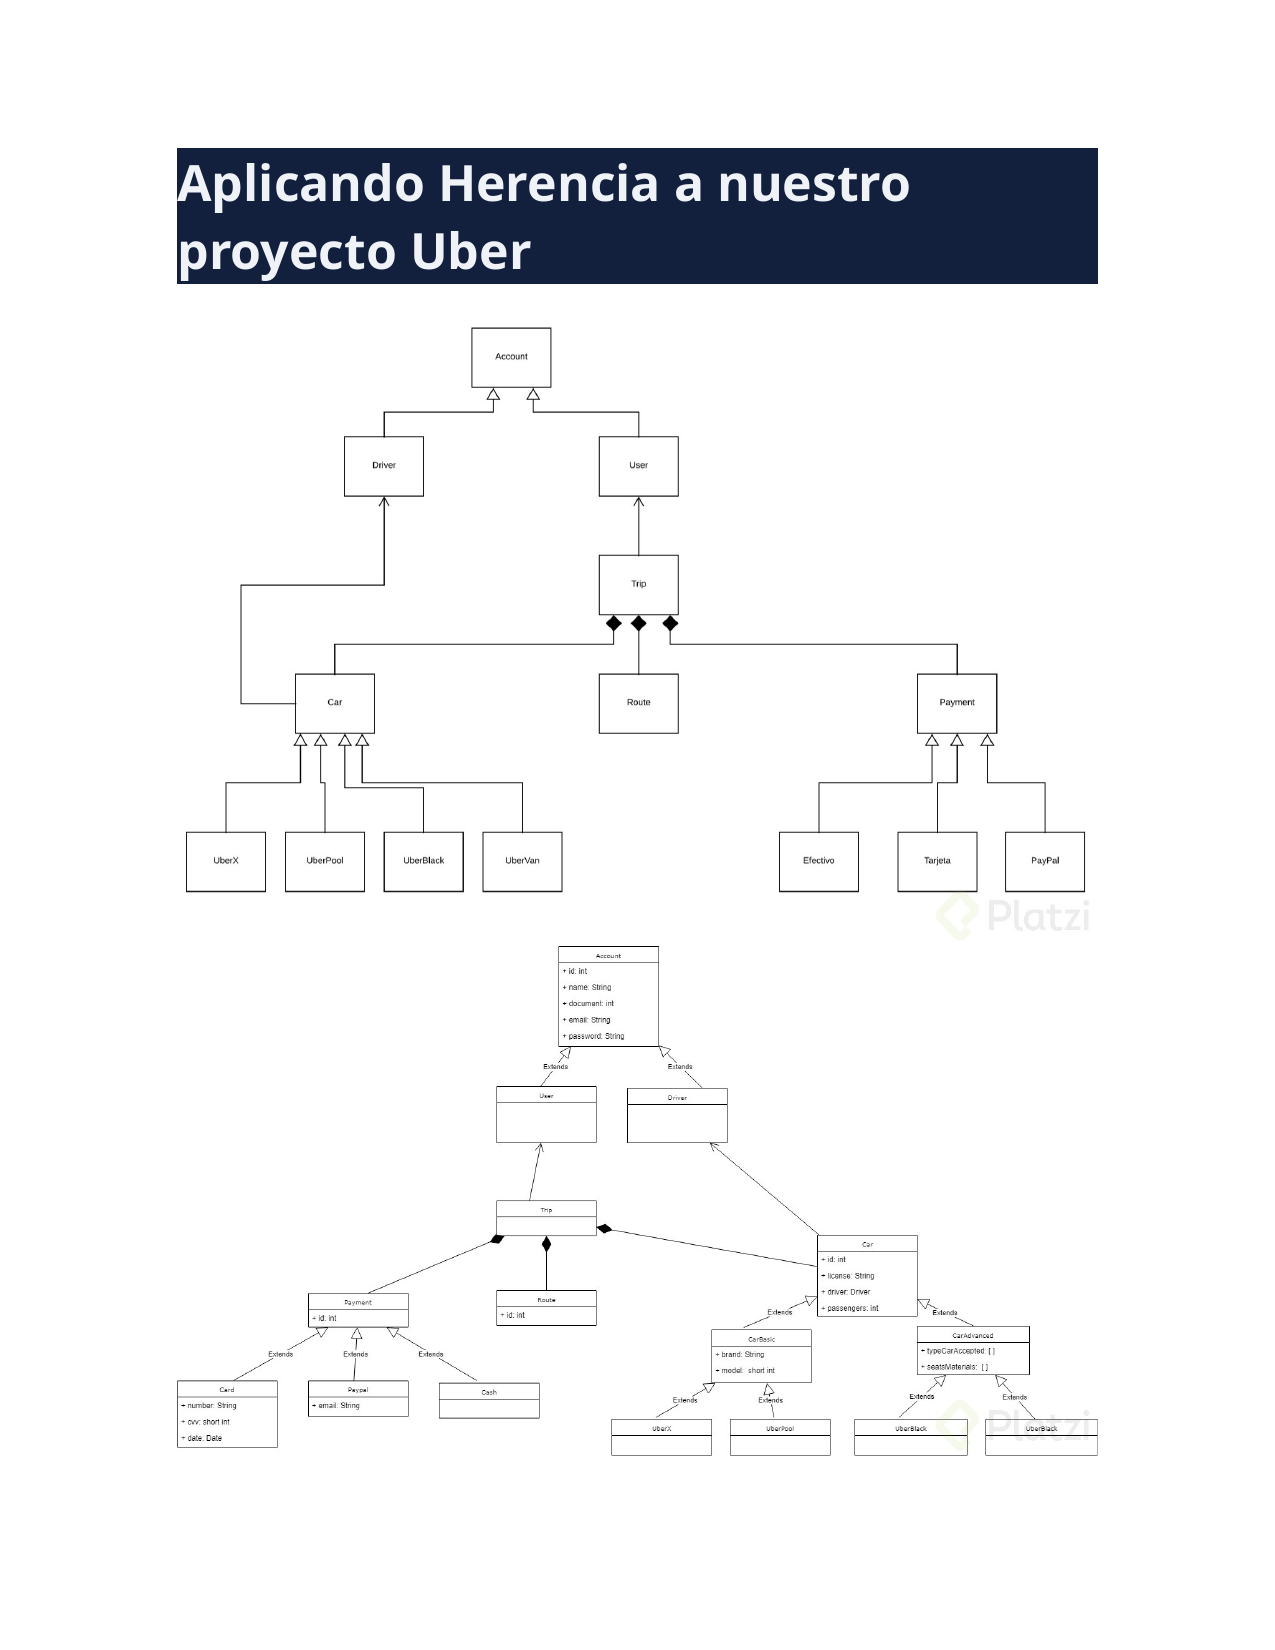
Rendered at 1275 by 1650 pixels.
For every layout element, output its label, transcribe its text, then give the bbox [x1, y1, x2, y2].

subtitle Aplicando Herencia a nuestro proyecto Uber [177, 148, 1098, 284]
picture [177, 300, 1098, 1456]
